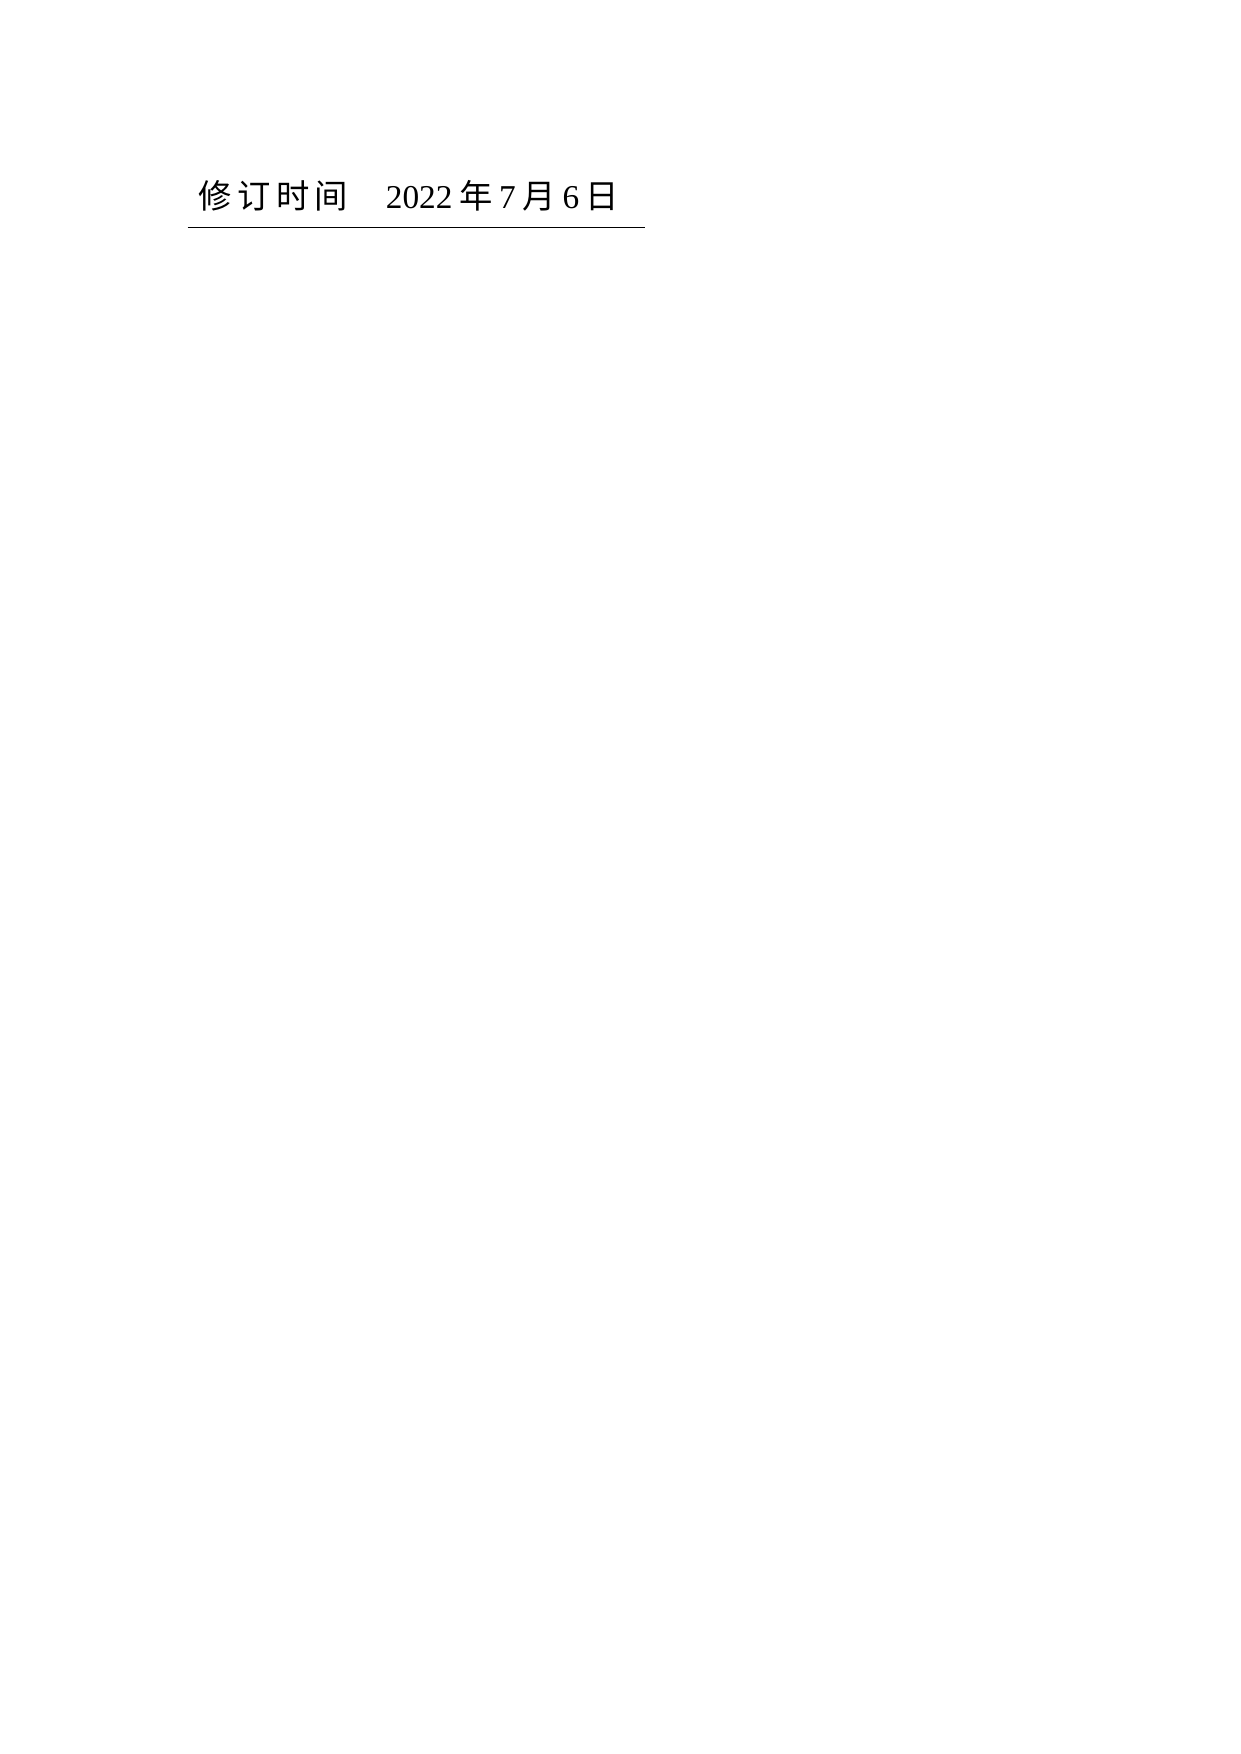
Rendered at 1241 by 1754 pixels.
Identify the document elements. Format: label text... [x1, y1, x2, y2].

table_header 2022年7月6日 [359, 162, 645, 227]
table_header 修订时间 [188, 162, 359, 227]
